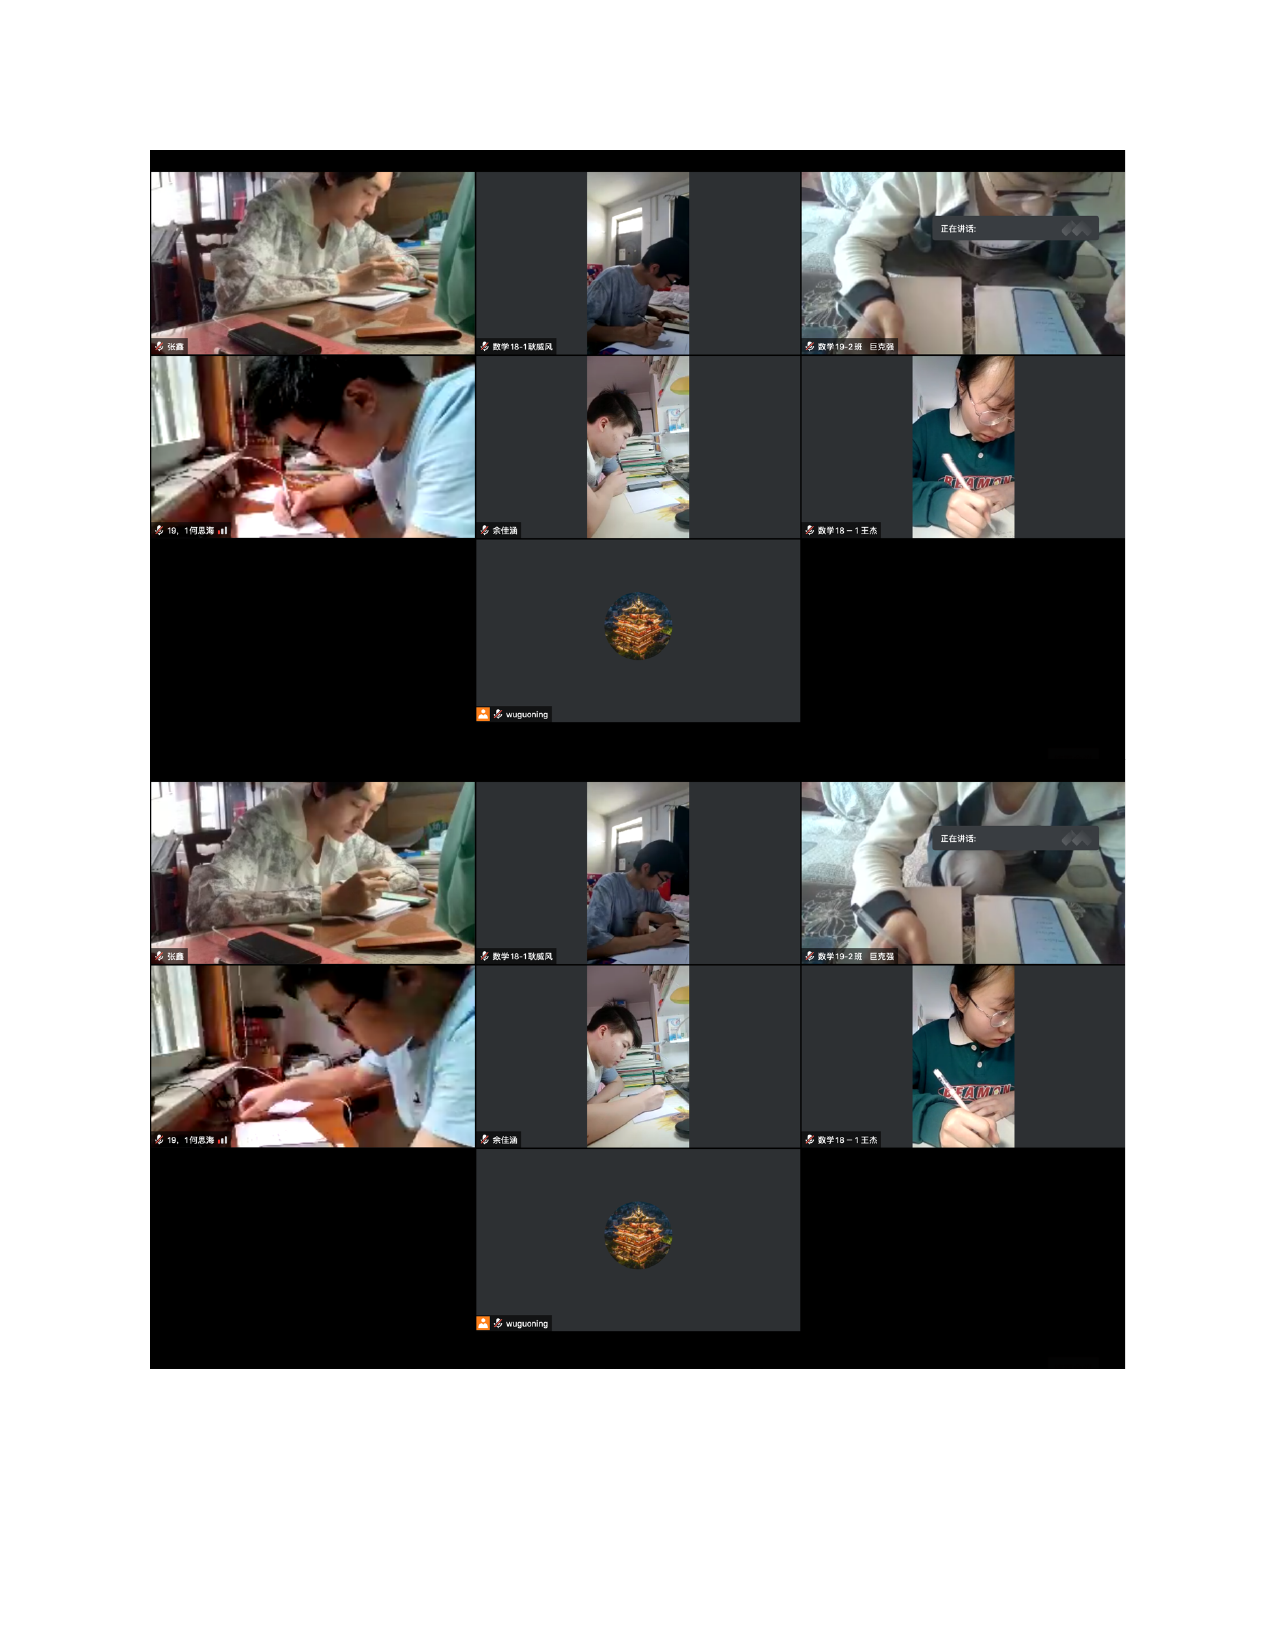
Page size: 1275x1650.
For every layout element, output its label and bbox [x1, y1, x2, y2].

picture [150, 150, 1125, 1369]
